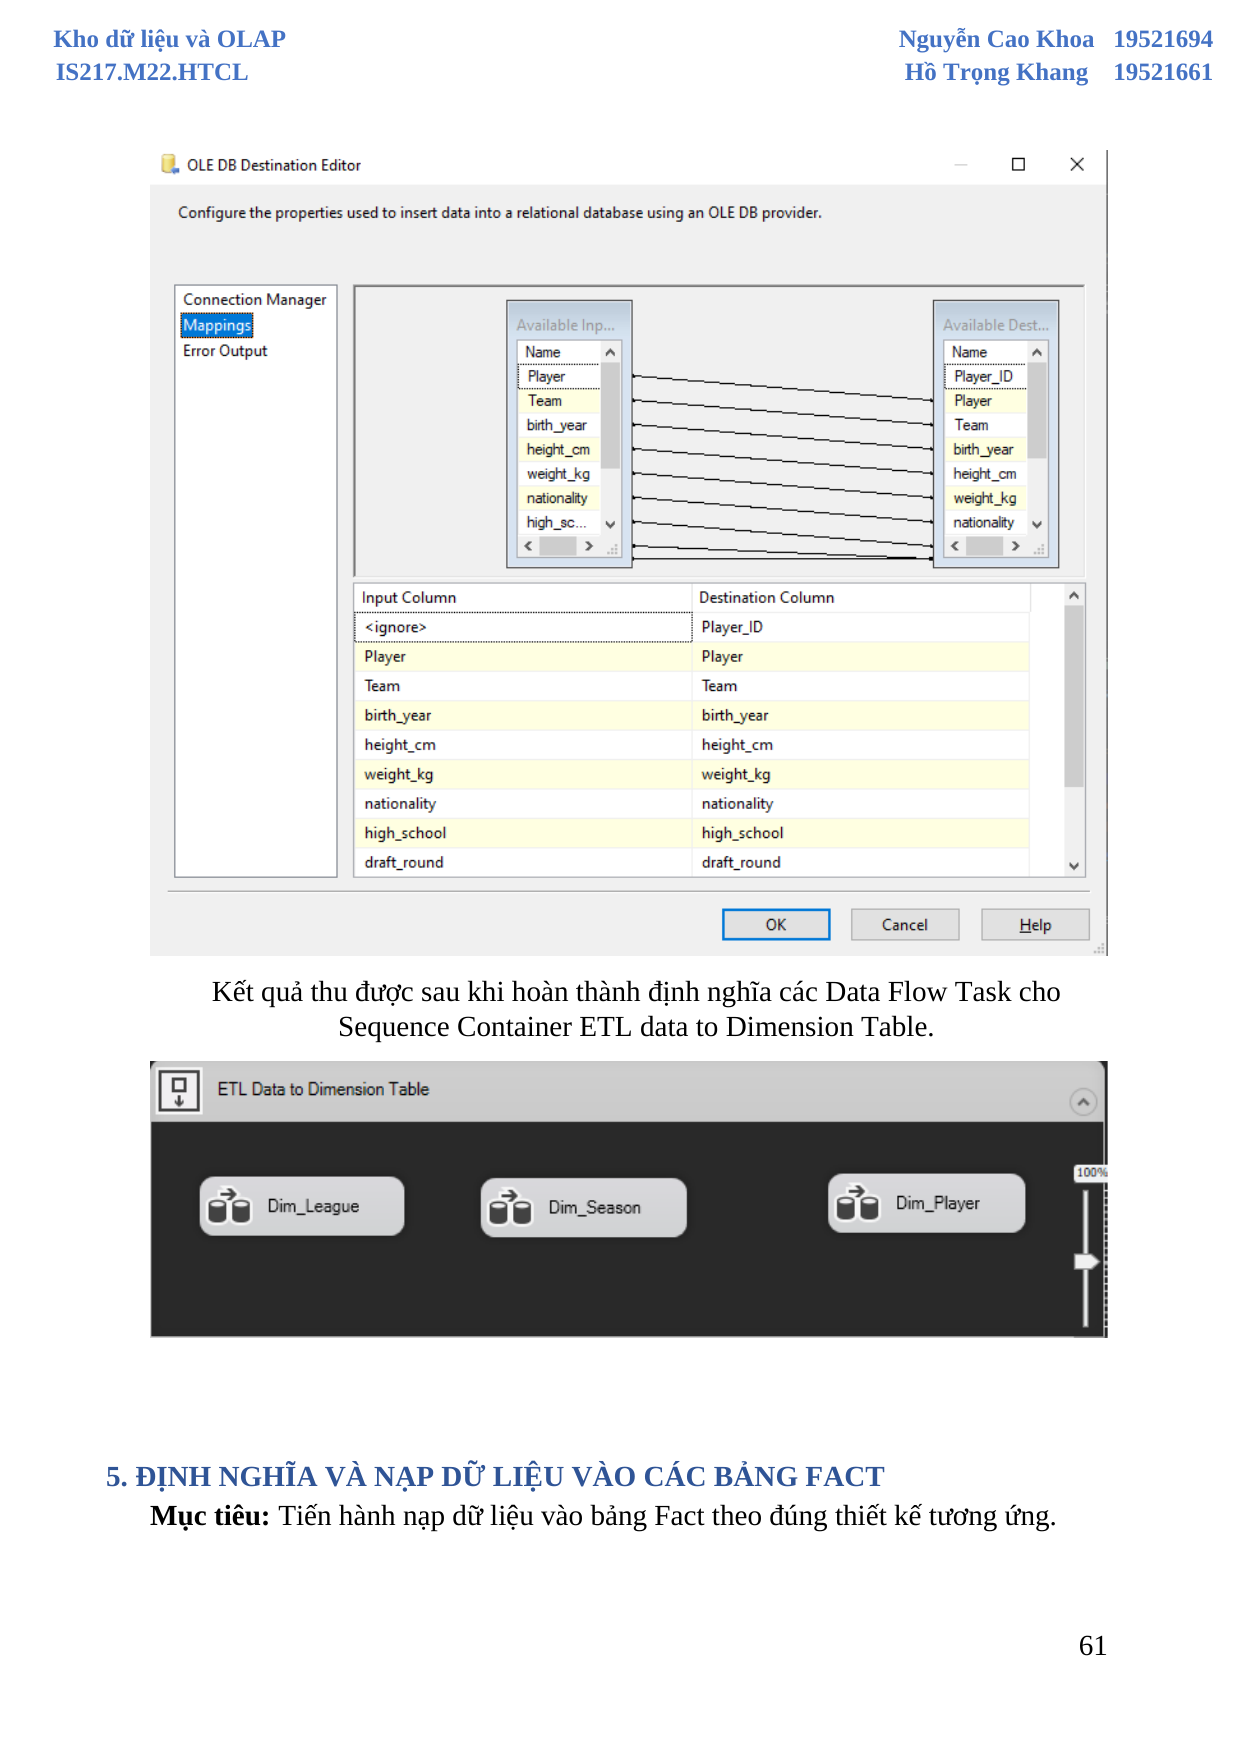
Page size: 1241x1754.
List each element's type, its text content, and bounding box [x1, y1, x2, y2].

text Mục tiêu: Tiến hành nạp dữ liệu vào bảng Fact theo đúng thiết kế tương ứng. [150, 1498, 1107, 1532]
picture [150, 150, 1108, 956]
picture [150, 1061, 1108, 1338]
subtitle ĐỊNH NGHĨA VÀ NẠP DỮ LIỆU VÀO CÁC BẢNG FACT [106, 1459, 1107, 1493]
text Kết quả thu được sau khi hoàn thành định nghĩa các Data Flow Task cho Sequence Container ETL data to Dimension Table. [165, 974, 1107, 1043]
